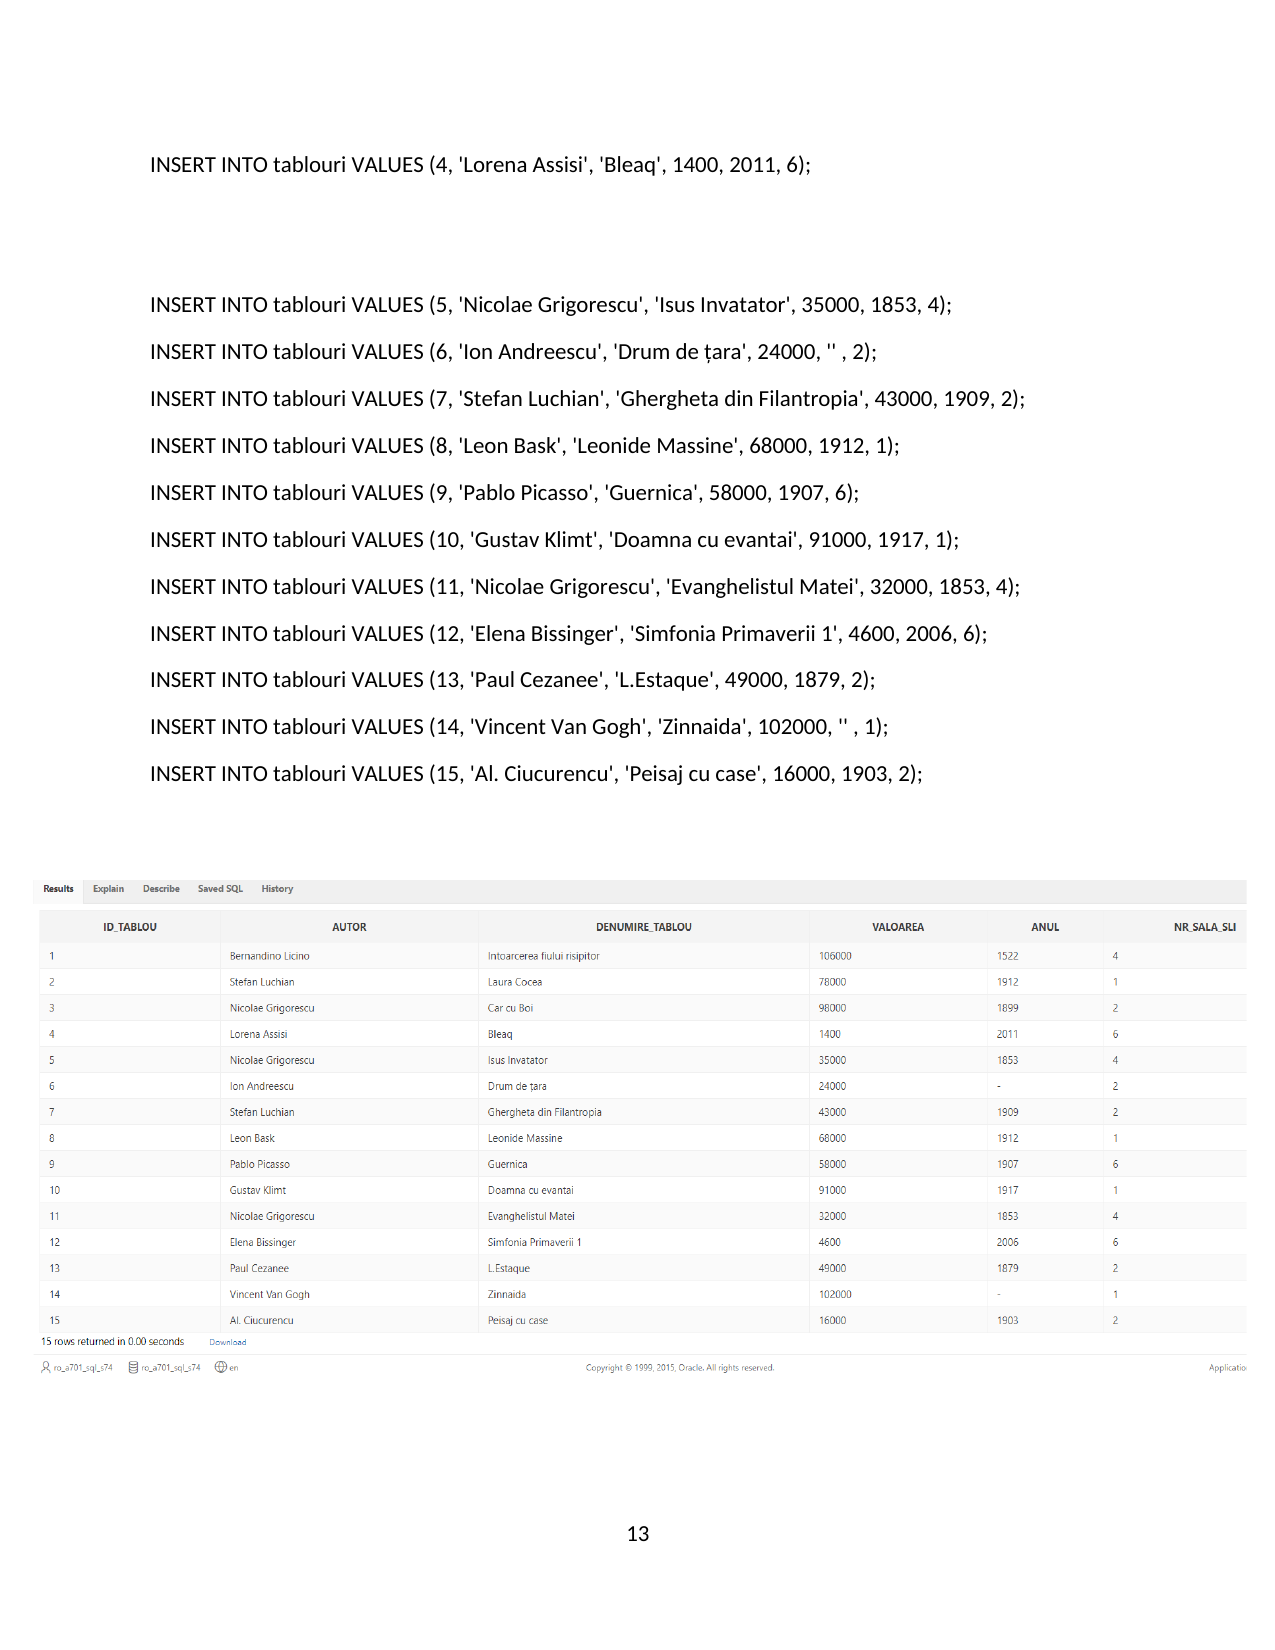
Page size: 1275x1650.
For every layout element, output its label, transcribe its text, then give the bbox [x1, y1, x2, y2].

text INSERT INTO tablouri VALUES (6, 'Ion Andreescu', 'Drum de țara', 24000, '' , 2); [150, 337, 1125, 366]
picture [33, 880, 1247, 1378]
text INSERT INTO tablouri VALUES (12, 'Elena Bissinger', 'Simfonia Primaverii 1', 4600, 2006, 6); [150, 619, 1125, 647]
text INSERT INTO tablouri VALUES (7, 'Stefan Luchian', 'Ghergheta din Filantropia', 43000, 1909, 2); [150, 384, 1125, 412]
text INSERT INTO tablouri VALUES (13, 'Paul Cezanee', 'L.Estaque', 49000, 1879, 2); [150, 666, 1125, 694]
text INSERT INTO tablouri VALUES (14, 'Vincent Van Gogh', 'Zinnaida', 102000, '' , 1); [150, 712, 1125, 741]
text INSERT INTO tablouri VALUES (15, 'Al. Ciucurencu', 'Peisaj cu case', 16000, 1903, 2); [150, 759, 1125, 787]
text INSERT INTO tablouri VALUES (8, 'Leon Bask', 'Leonide Massine', 68000, 1912, 1); [150, 431, 1125, 459]
text INSERT INTO tablouri VALUES (5, 'Nicolae Grigorescu', 'Isus Invatator', 35000, 1853, 4); [150, 291, 1125, 319]
text INSERT INTO tablouri VALUES (11, 'Nicolae Grigorescu', 'Evanghelistul Matei', 32000, 1853, 4); [150, 572, 1125, 600]
text INSERT INTO tablouri VALUES (9, 'Pablo Picasso', 'Guernica', 58000, 1907, 6); [150, 478, 1125, 506]
text INSERT INTO tablouri VALUES (10, 'Gustav Klimt', 'Doamna cu evantai', 91000, 1917, 1); [150, 525, 1125, 553]
text INSERT INTO tablouri VALUES (4, 'Lorena Assisi', 'Bleaq', 1400, 2011, 6); [150, 150, 1125, 178]
